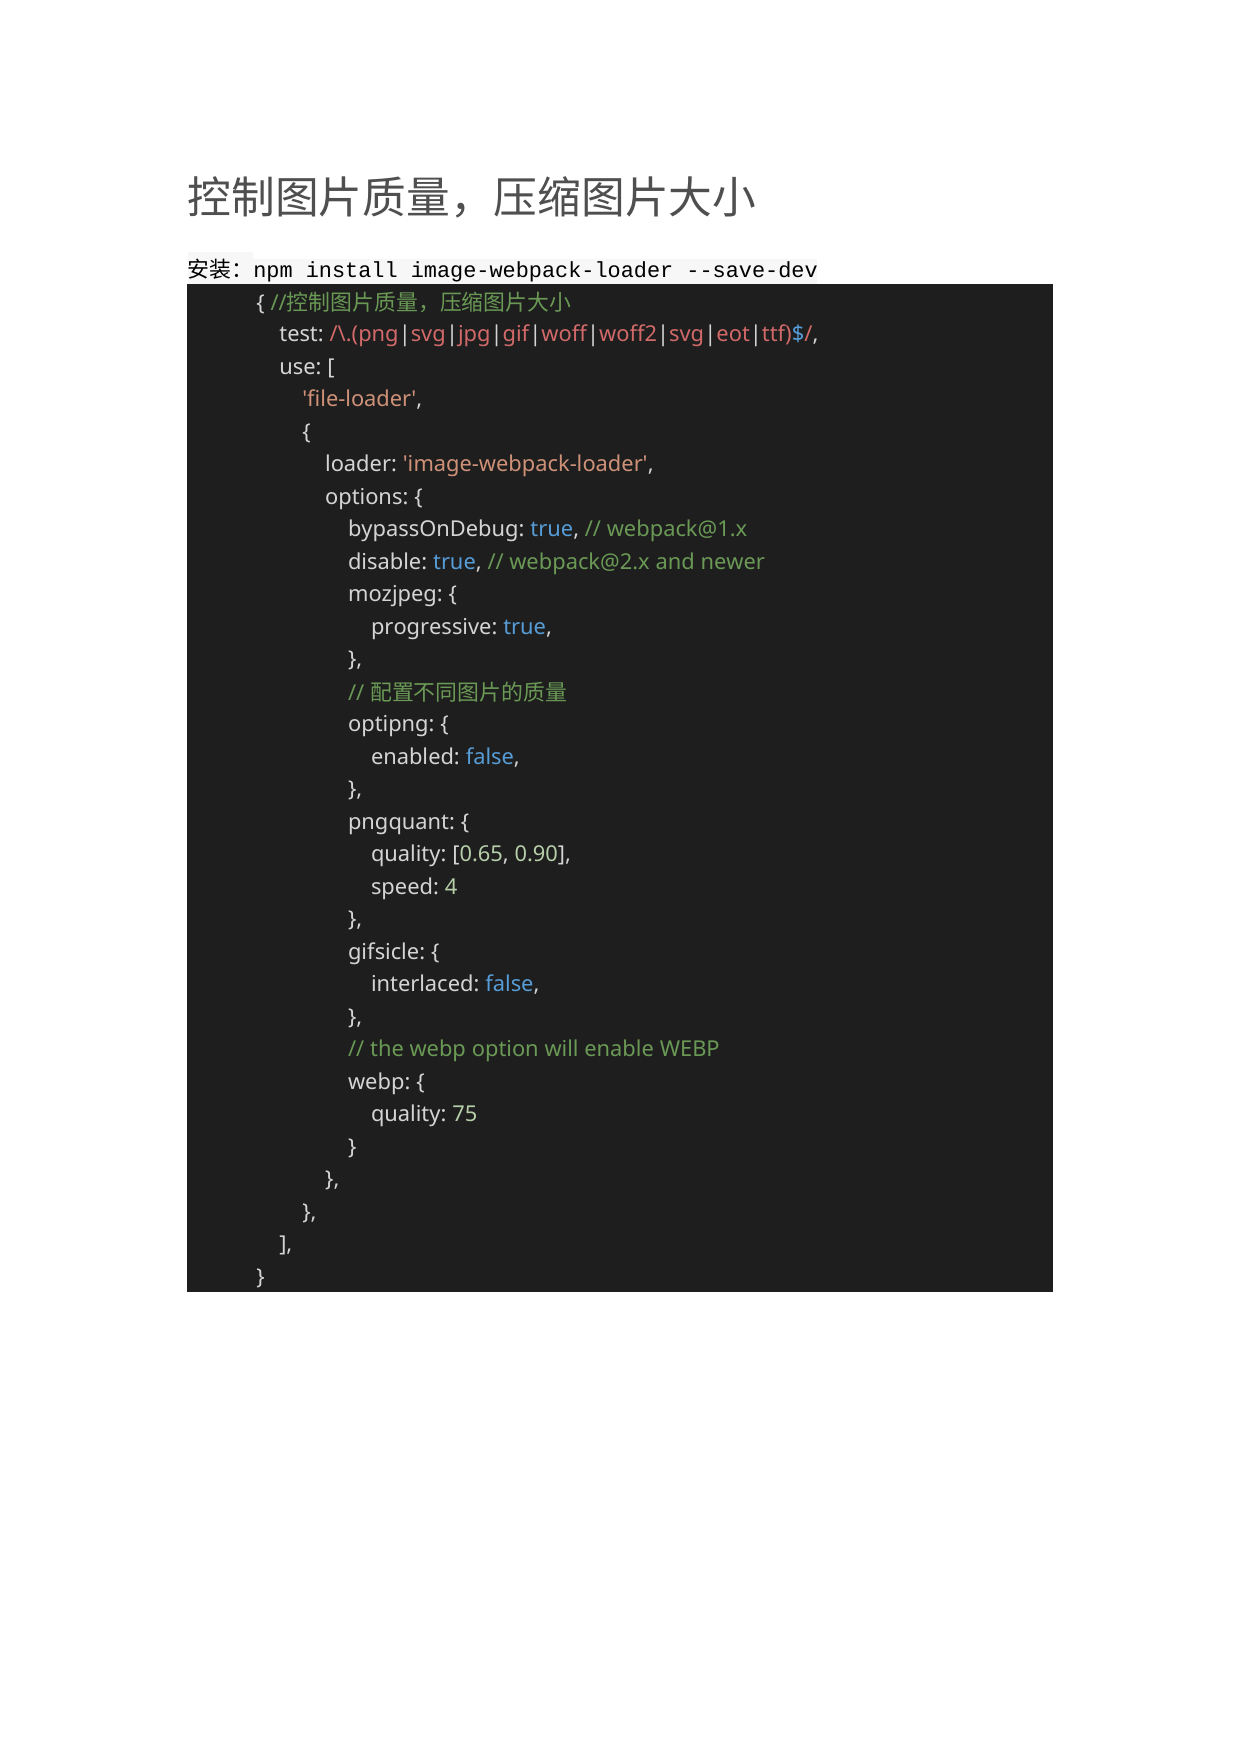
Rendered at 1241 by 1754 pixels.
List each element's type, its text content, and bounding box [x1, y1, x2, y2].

text progressive: true, [187, 609, 1053, 642]
text webp: { [187, 1064, 1053, 1097]
text quality: 75 [187, 1097, 1053, 1129]
text 'file-loader', [187, 382, 1053, 414]
text test: /\.(png|svg|jpg|gif|woff|woff2|svg|eot|ttf)$/, [187, 317, 1053, 349]
text speed: 4 [187, 869, 1053, 902]
text // the webp option will enable WEBP [187, 1032, 1053, 1064]
text options: { [187, 479, 1053, 512]
text disable: true, // webpack@2.x and newer [187, 544, 1053, 577]
text use: [ [187, 349, 1053, 382]
text 安装：npm install image-webpack-loader --save-dev [253, 252, 1053, 284]
text { [187, 414, 1053, 447]
text loader: 'image-webpack-loader', [187, 447, 1053, 479]
text mozjpeg: { [187, 577, 1053, 609]
text pngquant: { [187, 804, 1053, 837]
text ], [187, 1227, 1053, 1259]
text { //控制图片质量，压缩图片大小 [187, 284, 1053, 317]
text }, [187, 999, 1053, 1032]
subtitle 控制图片质量，压缩图片大小 [187, 162, 1053, 227]
text enabled: false, [187, 739, 1053, 772]
text }, [187, 902, 1053, 934]
text }, [187, 1194, 1053, 1227]
text gifsicle: { [187, 934, 1053, 967]
text interlaced: false, [187, 967, 1053, 999]
text } [187, 1259, 1053, 1292]
text }, [187, 772, 1053, 804]
text optipng: { [187, 707, 1053, 739]
text }, [187, 1162, 1053, 1194]
text bypassOnDebug: true, // webpack@1.x [187, 512, 1053, 544]
text }, [187, 642, 1053, 674]
text quality: [0.65, 0.90], [187, 837, 1053, 869]
text } [187, 1129, 1053, 1162]
text // 配置不同图片的质量 [187, 674, 1053, 707]
